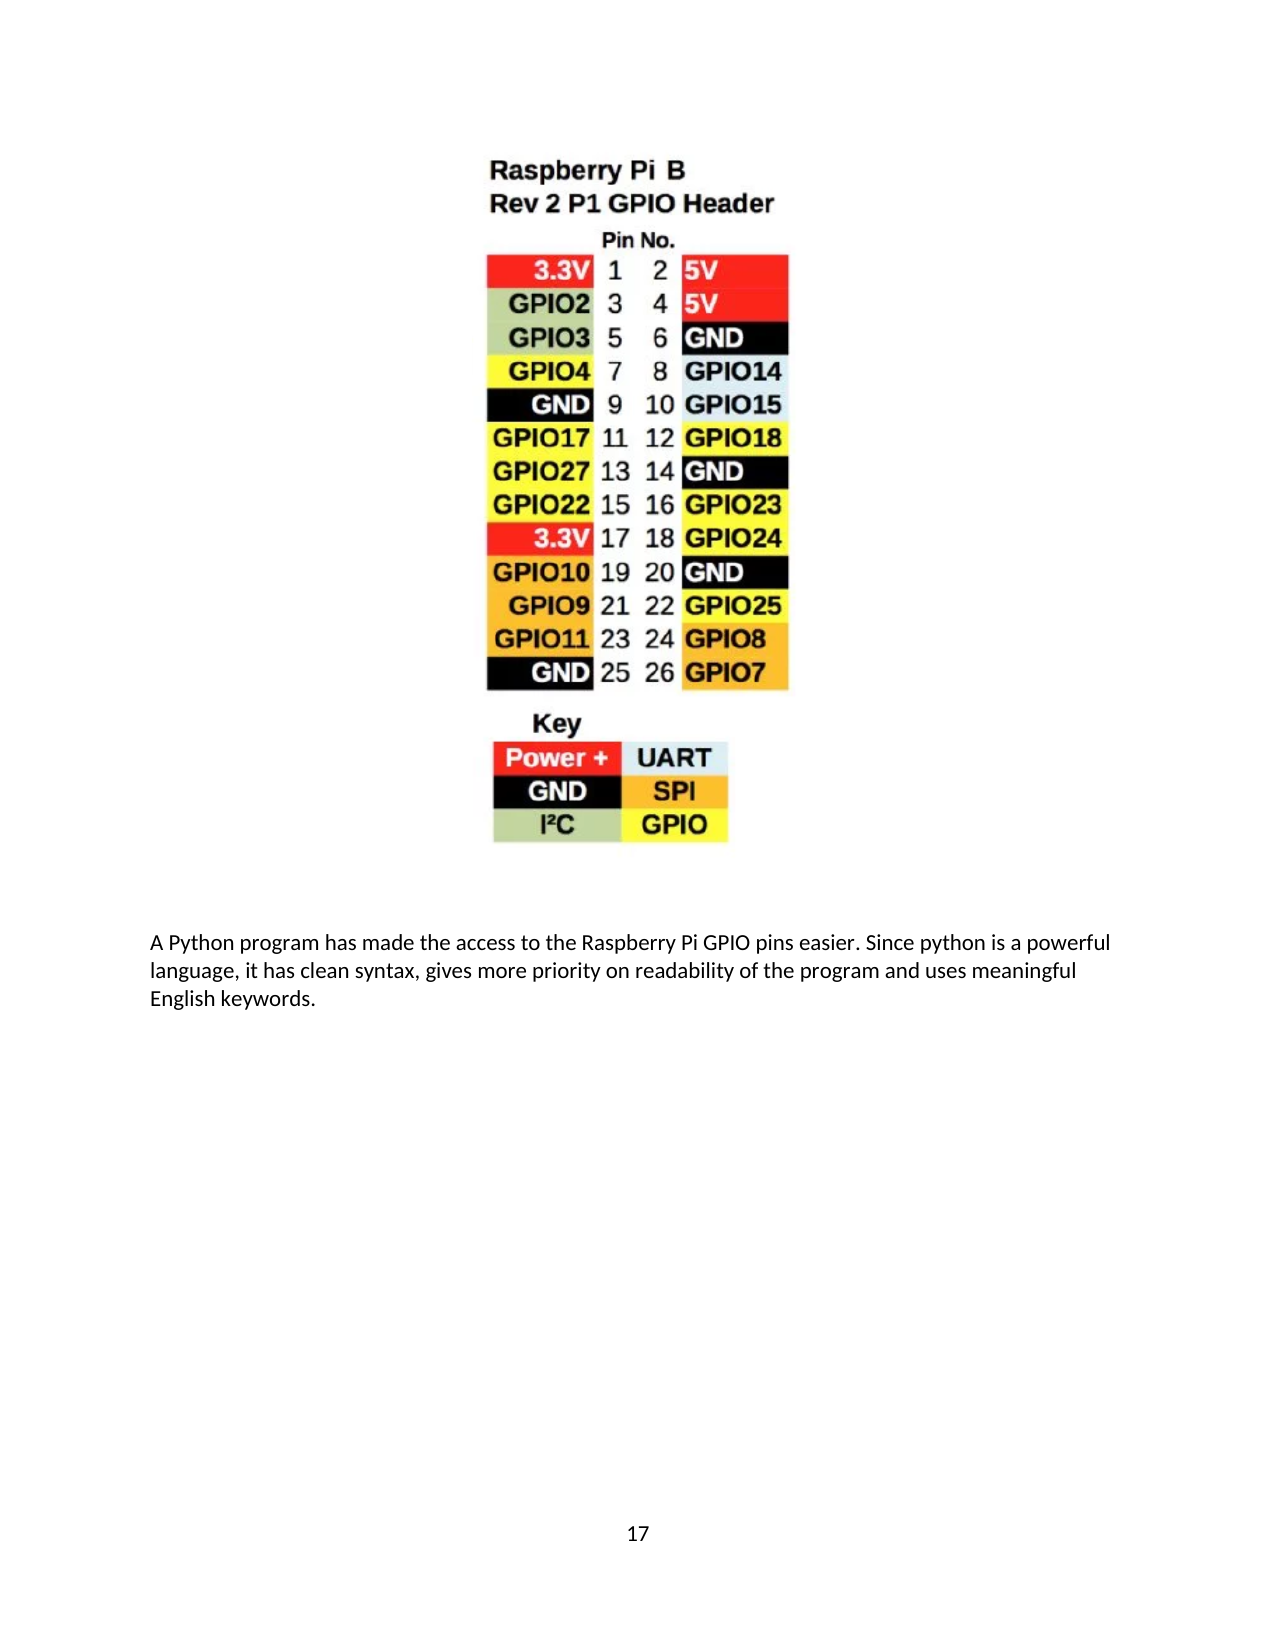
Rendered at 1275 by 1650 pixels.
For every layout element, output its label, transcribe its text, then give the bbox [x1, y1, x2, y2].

text A Python program has made the access to the Raspberry Pi GPIO pins easier. Since python is a powerful language, it has clean syntax, gives more priority on readability of the program and uses meaningful English keywords. [150, 928, 1125, 1012]
